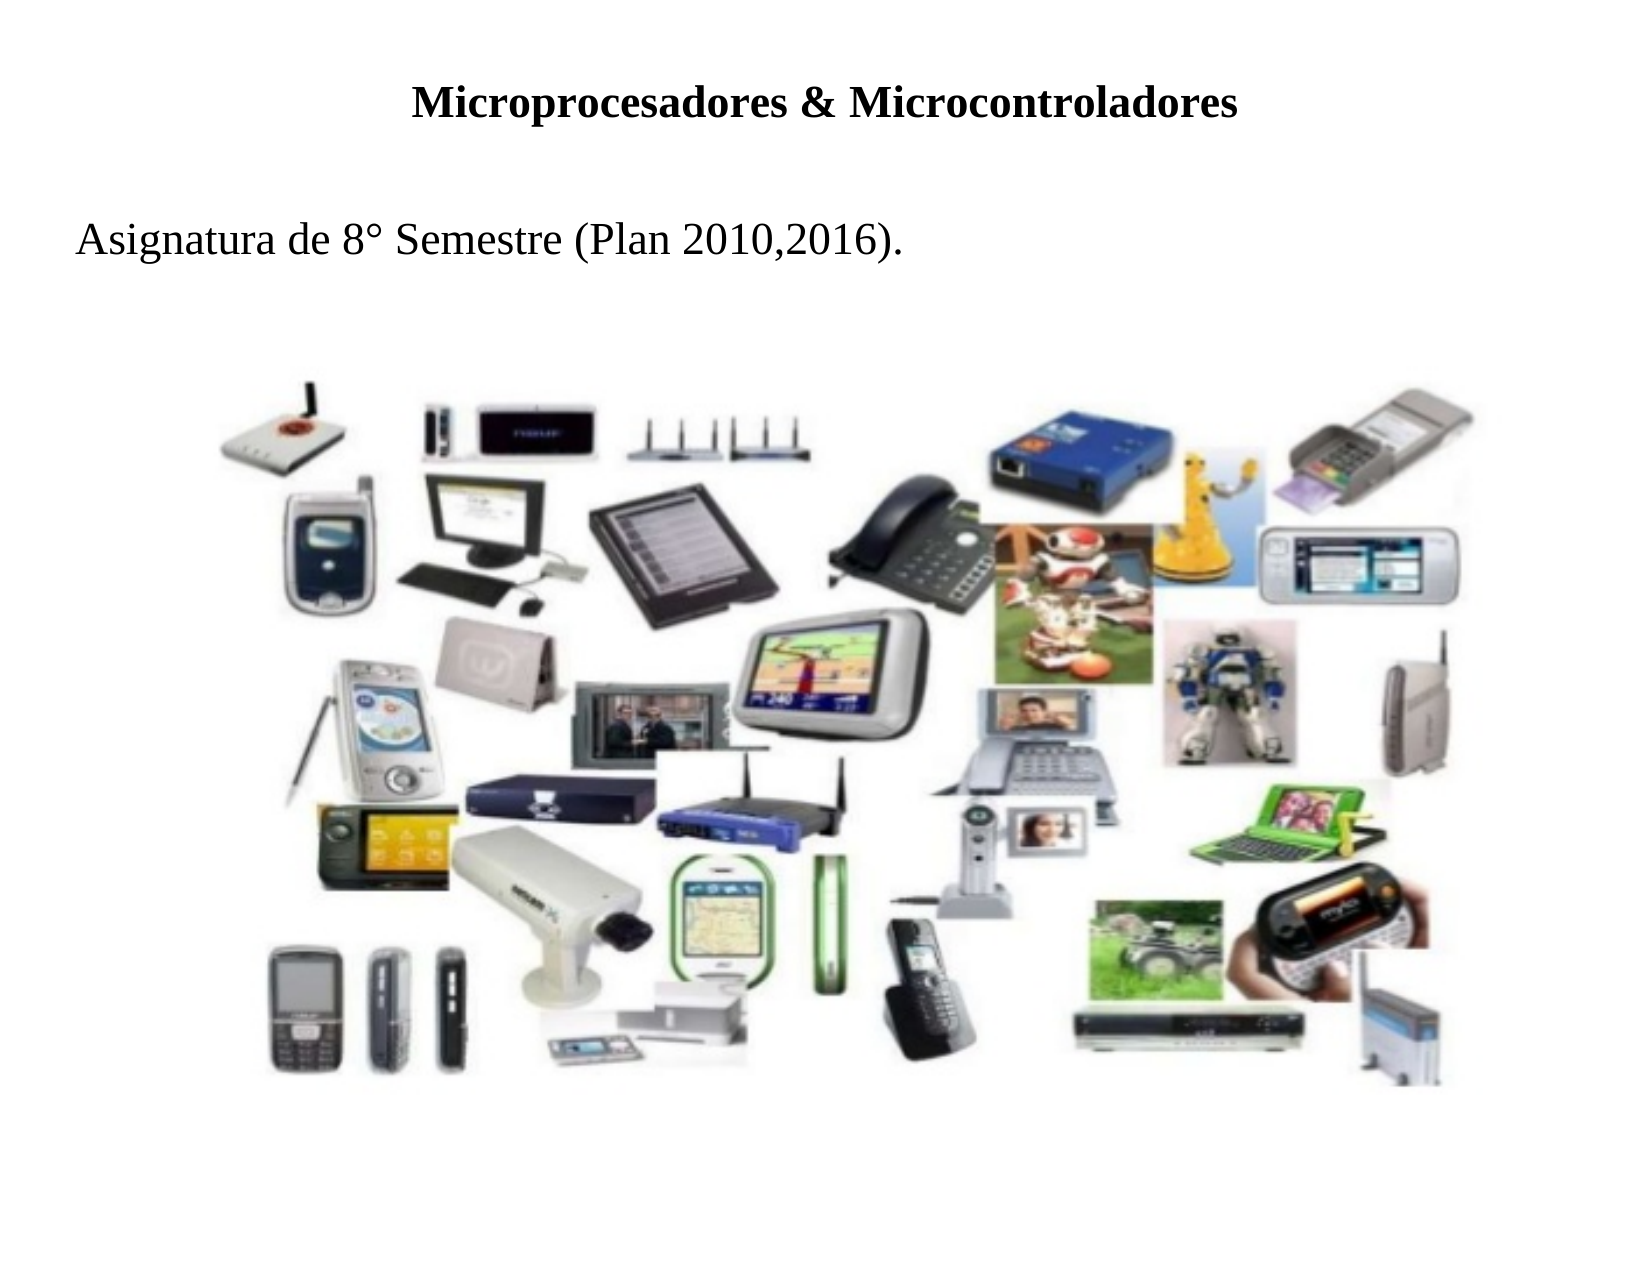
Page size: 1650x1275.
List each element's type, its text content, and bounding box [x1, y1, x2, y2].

text Microprocesadores & Microcontroladores [75, 75, 1575, 128]
picture [144, 348, 1506, 1125]
text Asignatura de 8° Semestre (Plan 2010,2016). [75, 212, 1575, 264]
